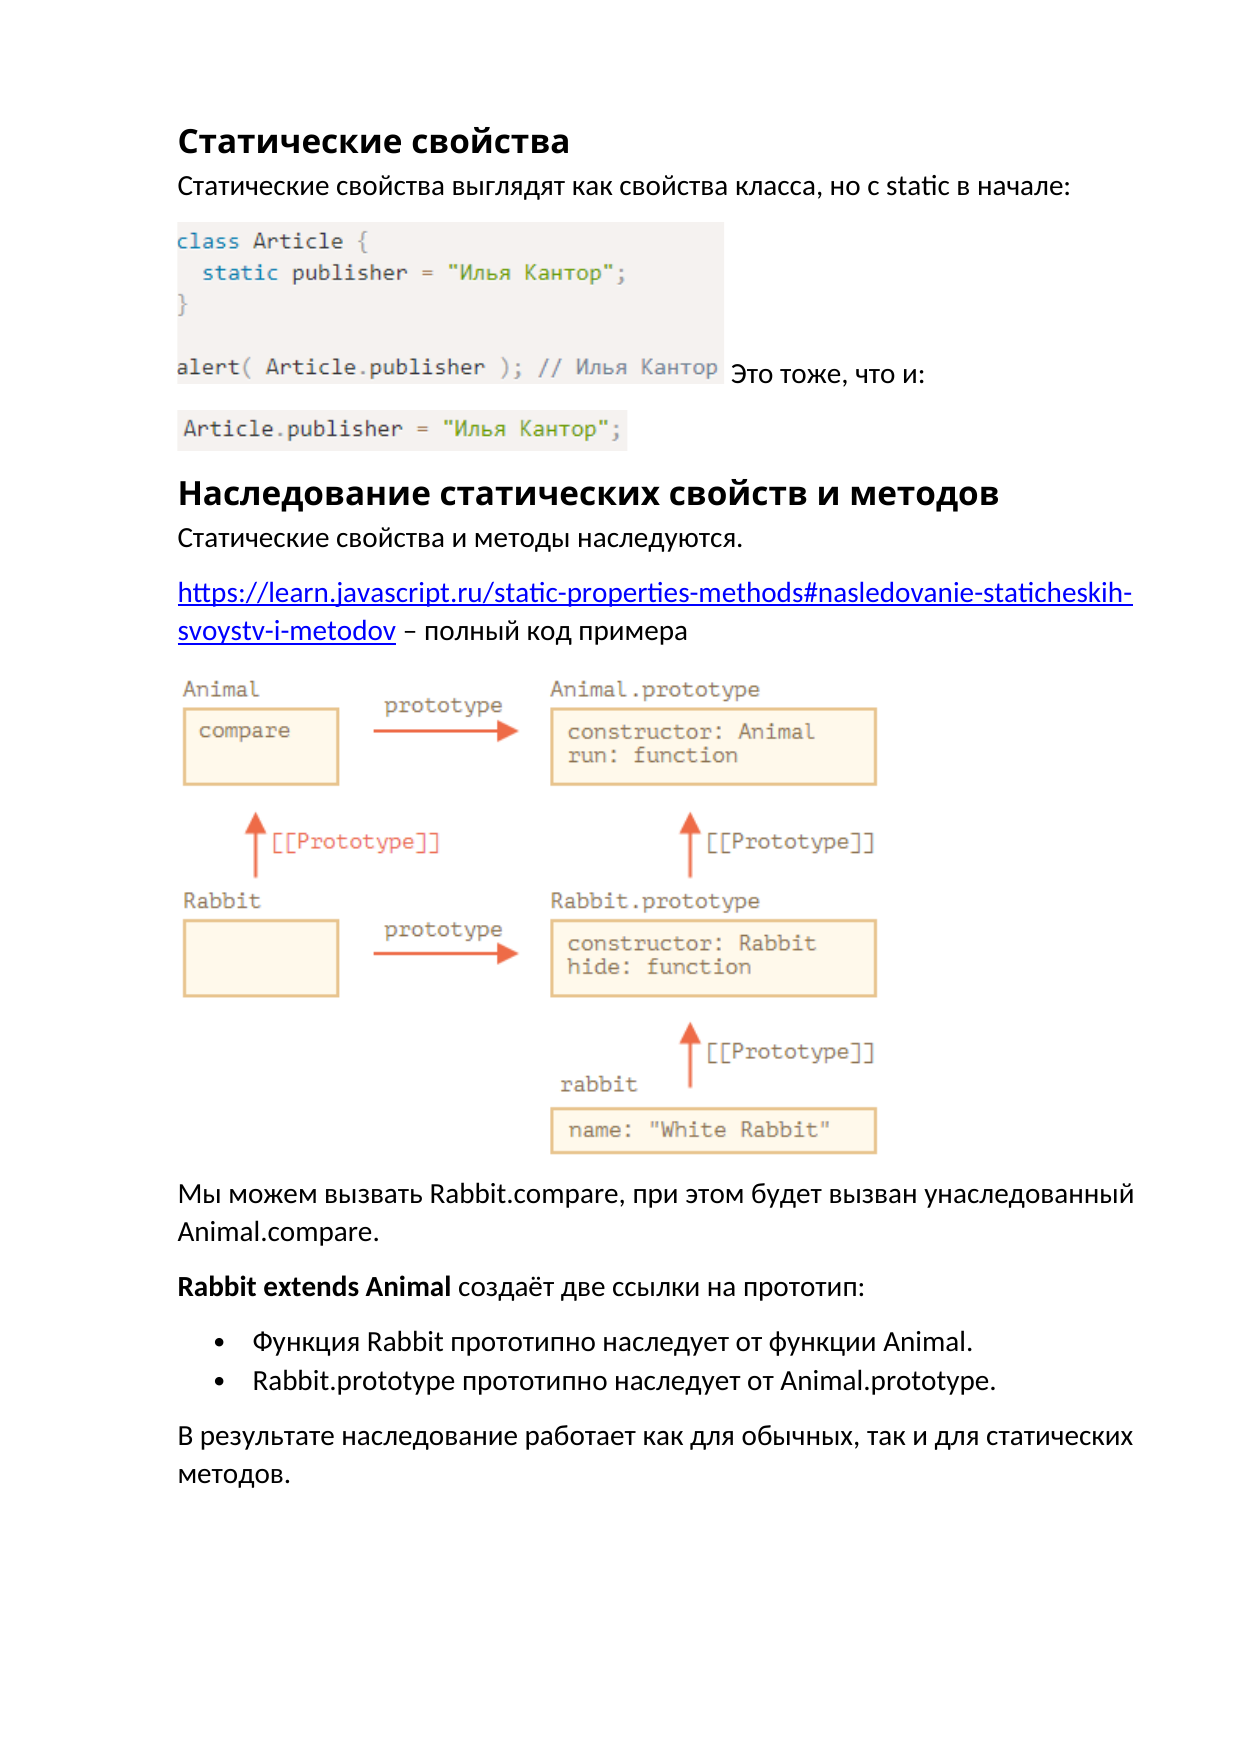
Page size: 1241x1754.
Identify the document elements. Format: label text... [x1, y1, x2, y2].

picture [177, 410, 628, 451]
text Rabbit extends Animal создаёт две ссылки на прототип: [177, 1268, 1152, 1304]
text В результате наследование работает как для обычных, так и для статических методов. [177, 1417, 1152, 1491]
text Мы можем вызвать Rabbit.compare, при этом будет вызван унаследованный Animal.compare. [177, 1175, 1152, 1249]
picture [177, 222, 725, 384]
text https://learn.javascript.ru/static-properties-methods#nasledovanie-staticheskih-svoystv-i-metodov – полный код примера [177, 574, 1152, 648]
picture [177, 667, 882, 1156]
subtitle Наследование статических свойств и методов [177, 470, 1152, 515]
list Функция Rabbit прототипно наследует от функции Animal. [215, 1323, 1152, 1359]
subtitle Статические свойства [177, 118, 1152, 163]
list Rabbit.prototype прототипно наследует от Animal.prototype. [215, 1362, 1152, 1397]
text Статические свойства выглядят как свойства класса, но с static в начале: [177, 167, 1152, 203]
text Статические свойства и методы наследуются. [177, 519, 1152, 554]
